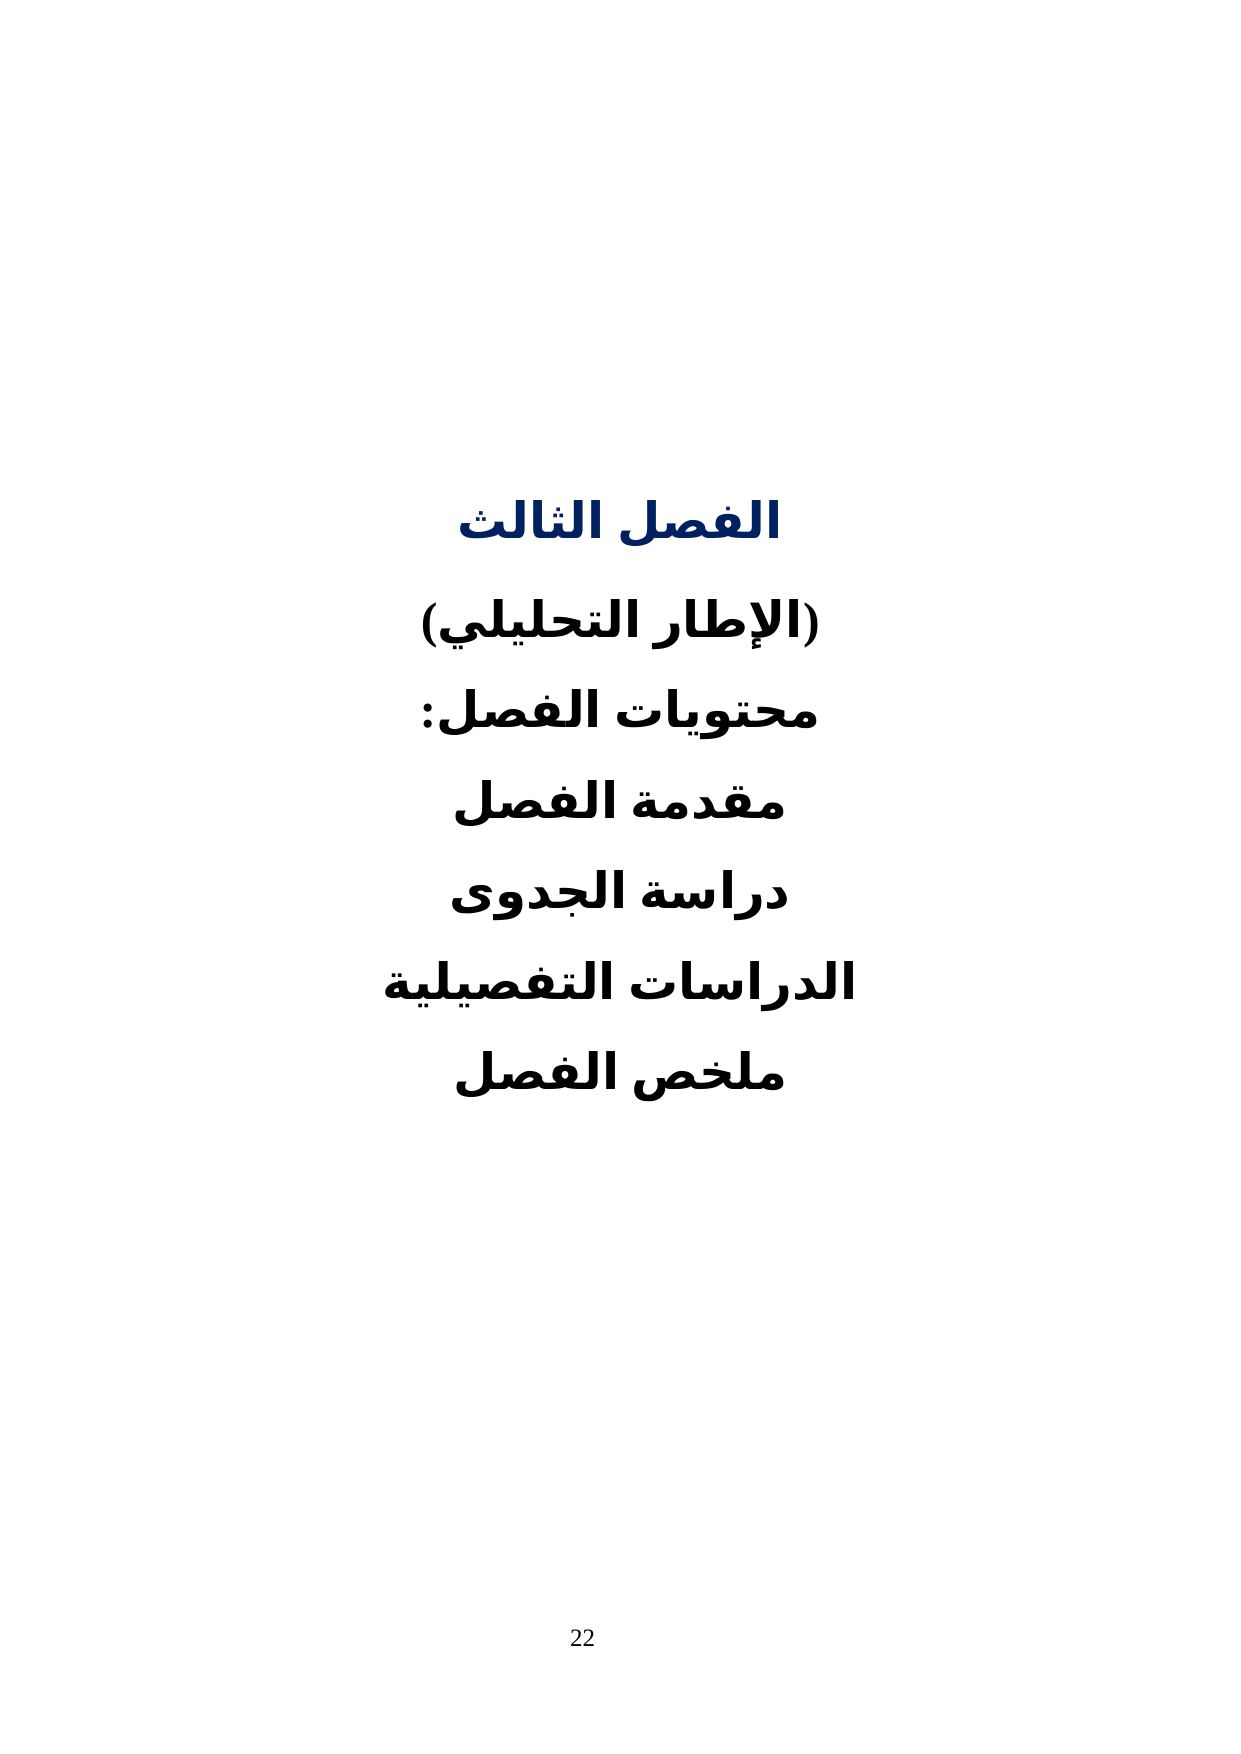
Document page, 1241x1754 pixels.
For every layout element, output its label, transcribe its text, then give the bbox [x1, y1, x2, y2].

text ملخص الفصل [187, 1043, 1053, 1100]
subtitle الفصل الثالث [187, 492, 1053, 549]
text مقدمة الفصل [187, 772, 1053, 829]
text (الإطار التحليلي) [187, 591, 1053, 648]
text الدراسات التفصيلية [187, 952, 1053, 1010]
text دراسة الجدوى [187, 862, 1053, 919]
text محتويات الفصل: [187, 681, 1053, 739]
